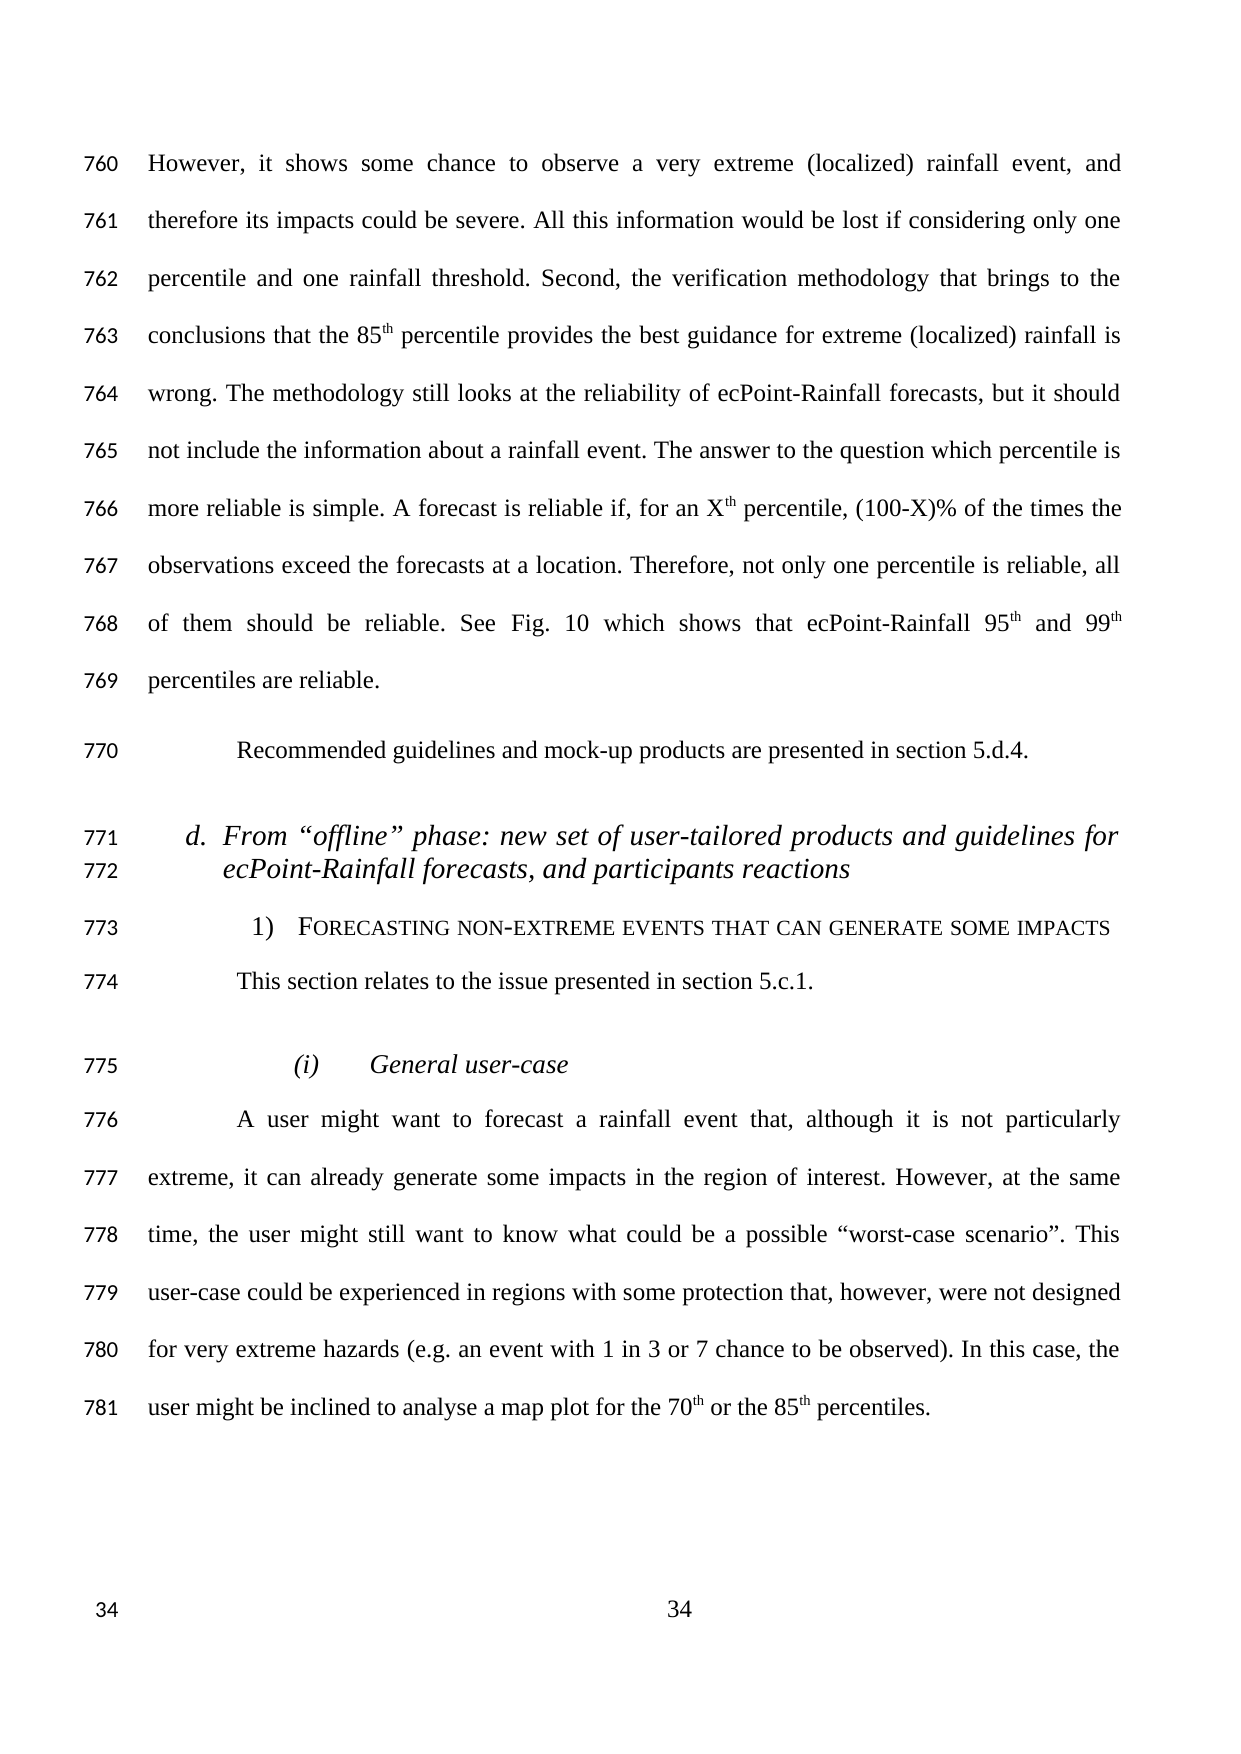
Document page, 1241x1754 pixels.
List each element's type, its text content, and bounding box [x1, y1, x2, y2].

subtitle Forecasting non-extreme events that can generate some impacts [251, 910, 1122, 941]
text A user might want to forecast a rainfall event that, although it is not particularly extreme, it can already generate some impacts in the region of interest. However, at the same time, the user might still want to know what could be a possible “worst-case scenario”. This user-case could be experienced in regions with some protection that, however, were not designed for very extreme hazards (e.g. an event with 1 in 3 or 7 chance to be observed). In this case, the user might be inclined to analyse a map plot for the 70th or the 85th percentiles. [148, 1104, 1122, 1421]
subtitle From “offline” phase: new set of user-tailored products and guidelines for ecPoint-Rainfall forecasts, and participants reactions [185, 818, 1122, 885]
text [148, 148, 1122, 694]
text This section relates to the issue presented in section 5.c.1. [148, 966, 1122, 995]
text Recommended guidelines and mock-up products are presented in section 5.d.4. [148, 735, 1122, 764]
subtitle General user-case [293, 1048, 1122, 1079]
